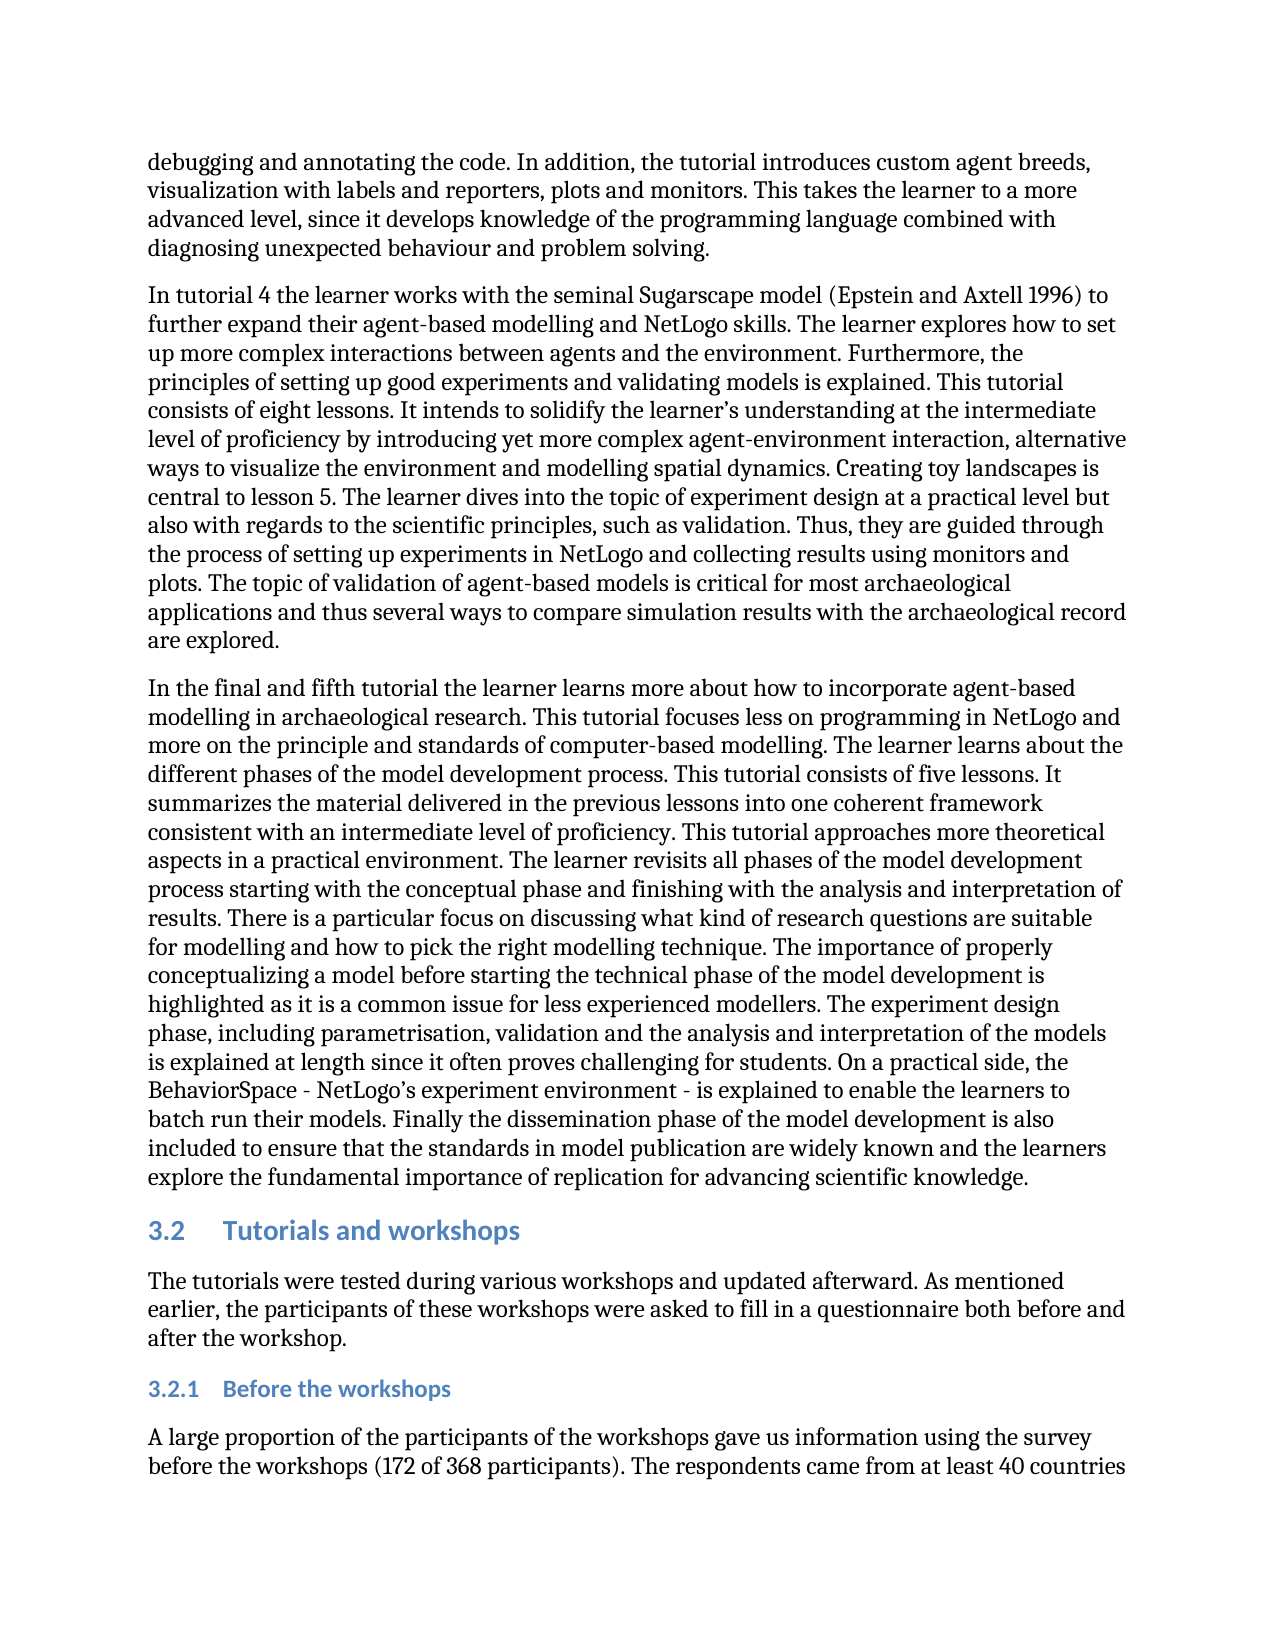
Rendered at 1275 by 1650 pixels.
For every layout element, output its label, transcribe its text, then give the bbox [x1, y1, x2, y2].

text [148, 1423, 1127, 1480]
text The tutorials were tested during various workshops and updated afterward. As mentioned earlier, the participants of these workshops were asked to fill in a questionnaire both before and after the workshop. [148, 1267, 1127, 1353]
subtitle 3.2 Tutorials and workshops [148, 1212, 1127, 1248]
text In the final and fifth tutorial the learner learns more about how to incorporate agent-based modelling in archaeological research. This tutorial focuses less on programming in NetLogo and more on the principle and standards of computer-based modelling. The learner learns about the different phases of the model development process. This tutorial consists of five lessons. It summarizes the material delivered in the previous lessons into one coherent framework consistent with an intermediate level of proficiency. This tutorial approaches more theoretical aspects in a practical environment. The learner revisits all phases of the model development process starting with the conceptual phase and finishing with the analysis and interpretation of results. There is a particular focus on discussing what kind of research questions are suitable for modelling and how to pick the right modelling technique. The importance of properly conceptualizing a model before starting the technical phase of the model development is highlighted as it is a common issue for less experienced modellers. The experiment design phase, including parametrisation, validation and the analysis and interpretation of the models is explained at length since it often proves challenging for students. On a practical side, the BehaviorSpace - NetLogo’s experiment environment - is explained to enable the learners to batch run their models. Finally the dissemination phase of the model development is also included to ensure that the standards in model publication are widely known and the learners explore the fundamental importance of replication for advancing scientific knowledge. [148, 674, 1127, 1191]
subtitle 3.2.1 Before the workshops [148, 1374, 1127, 1404]
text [148, 148, 1127, 263]
text In tutorial 4 the learner works with the seminal Sugarscape model (Epstein and Axtell 1996) to further expand their agent-based modelling and NetLogo skills. The learner explores how to set up more complex interactions between agents and the environment. Furthermore, the principles of setting up good experiments and validating models is explained. This tutorial consists of eight lessons. It intends to solidify the learner’s understanding at the intermediate level of proficiency by introducing yet more complex agent-environment interaction, alternative ways to visualize the environment and modelling spatial dynamics. Creating toy landscapes is central to lesson 5. The learner dives into the topic of experiment design at a practical level but also with regards to the scientific principles, such as validation. Thus, they are guided through the process of setting up experiments in NetLogo and collecting results using monitors and plots. The topic of validation of agent-based models is critical for most archaeological applications and thus several ways to compare simulation results with the archaeological record are explored. [148, 281, 1127, 655]
